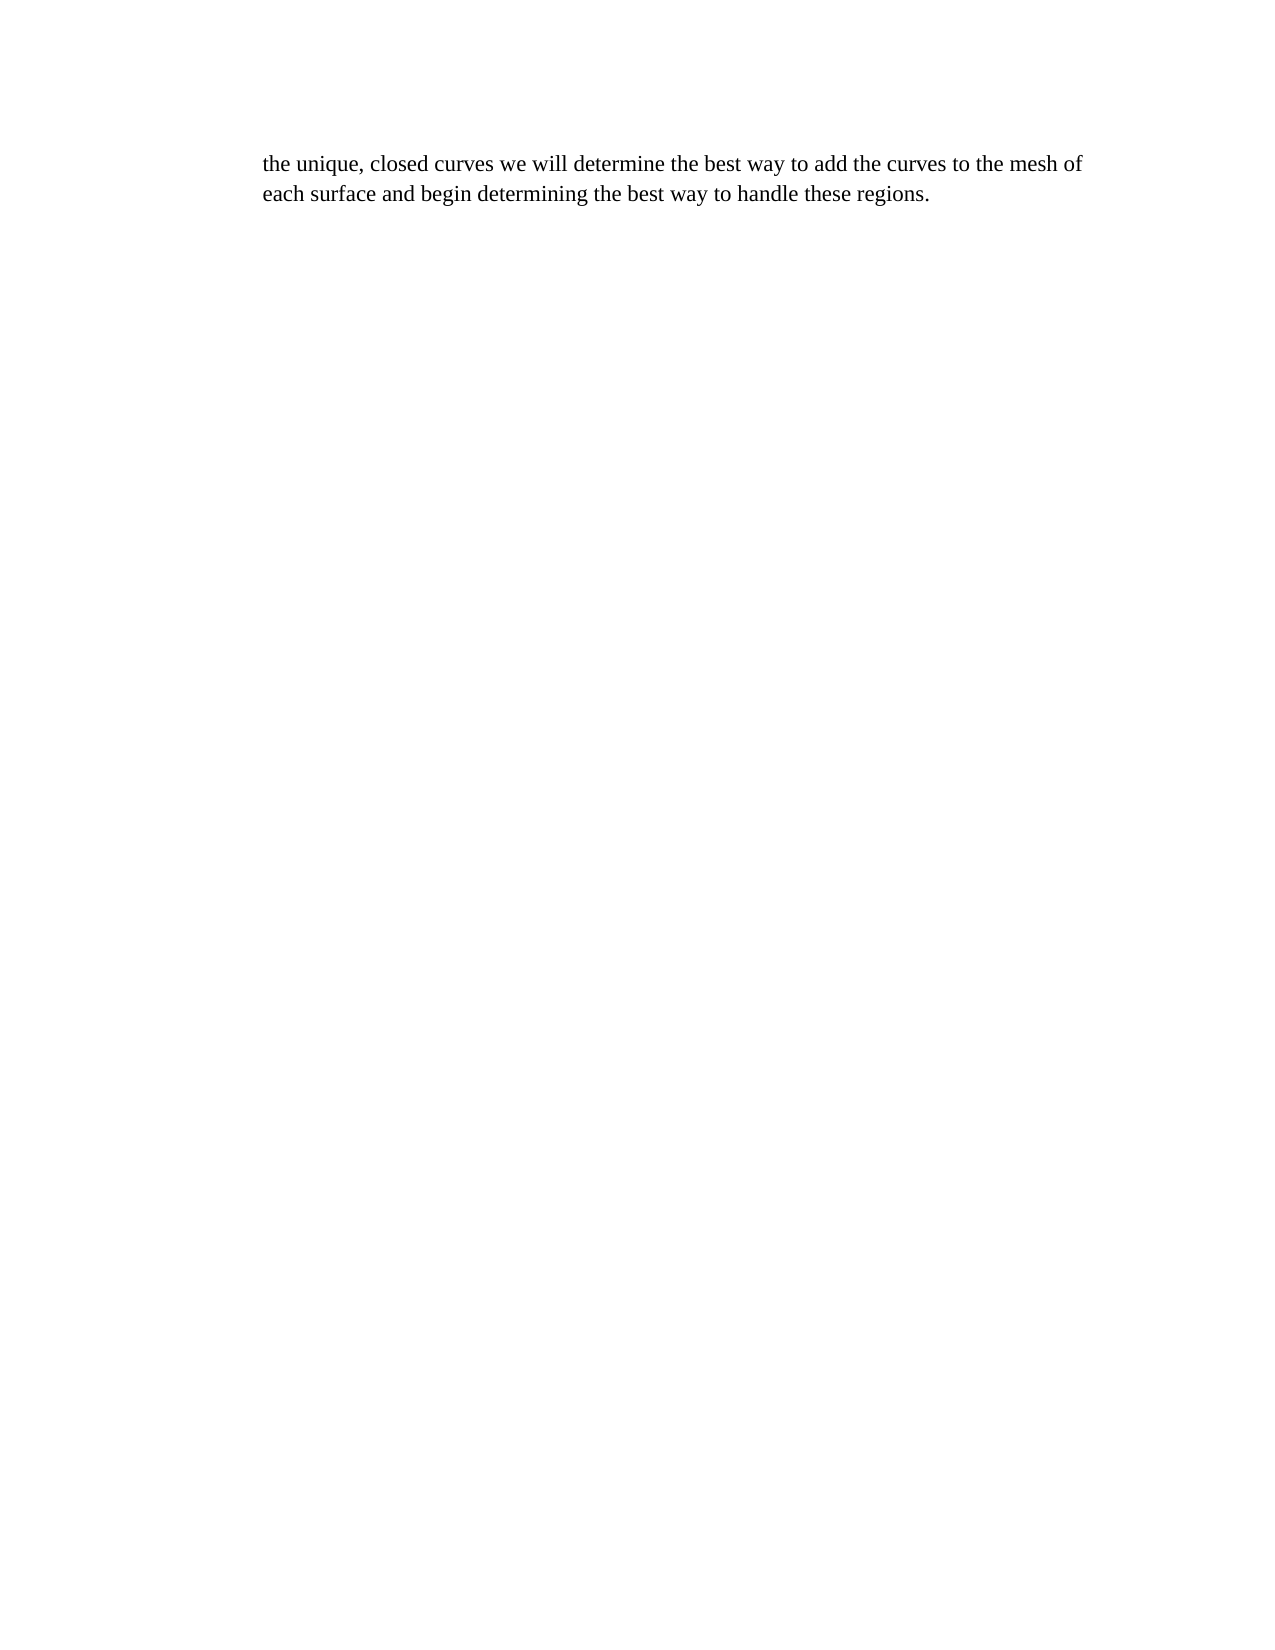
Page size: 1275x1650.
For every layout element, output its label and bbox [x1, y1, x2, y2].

list [187, 150, 1125, 207]
